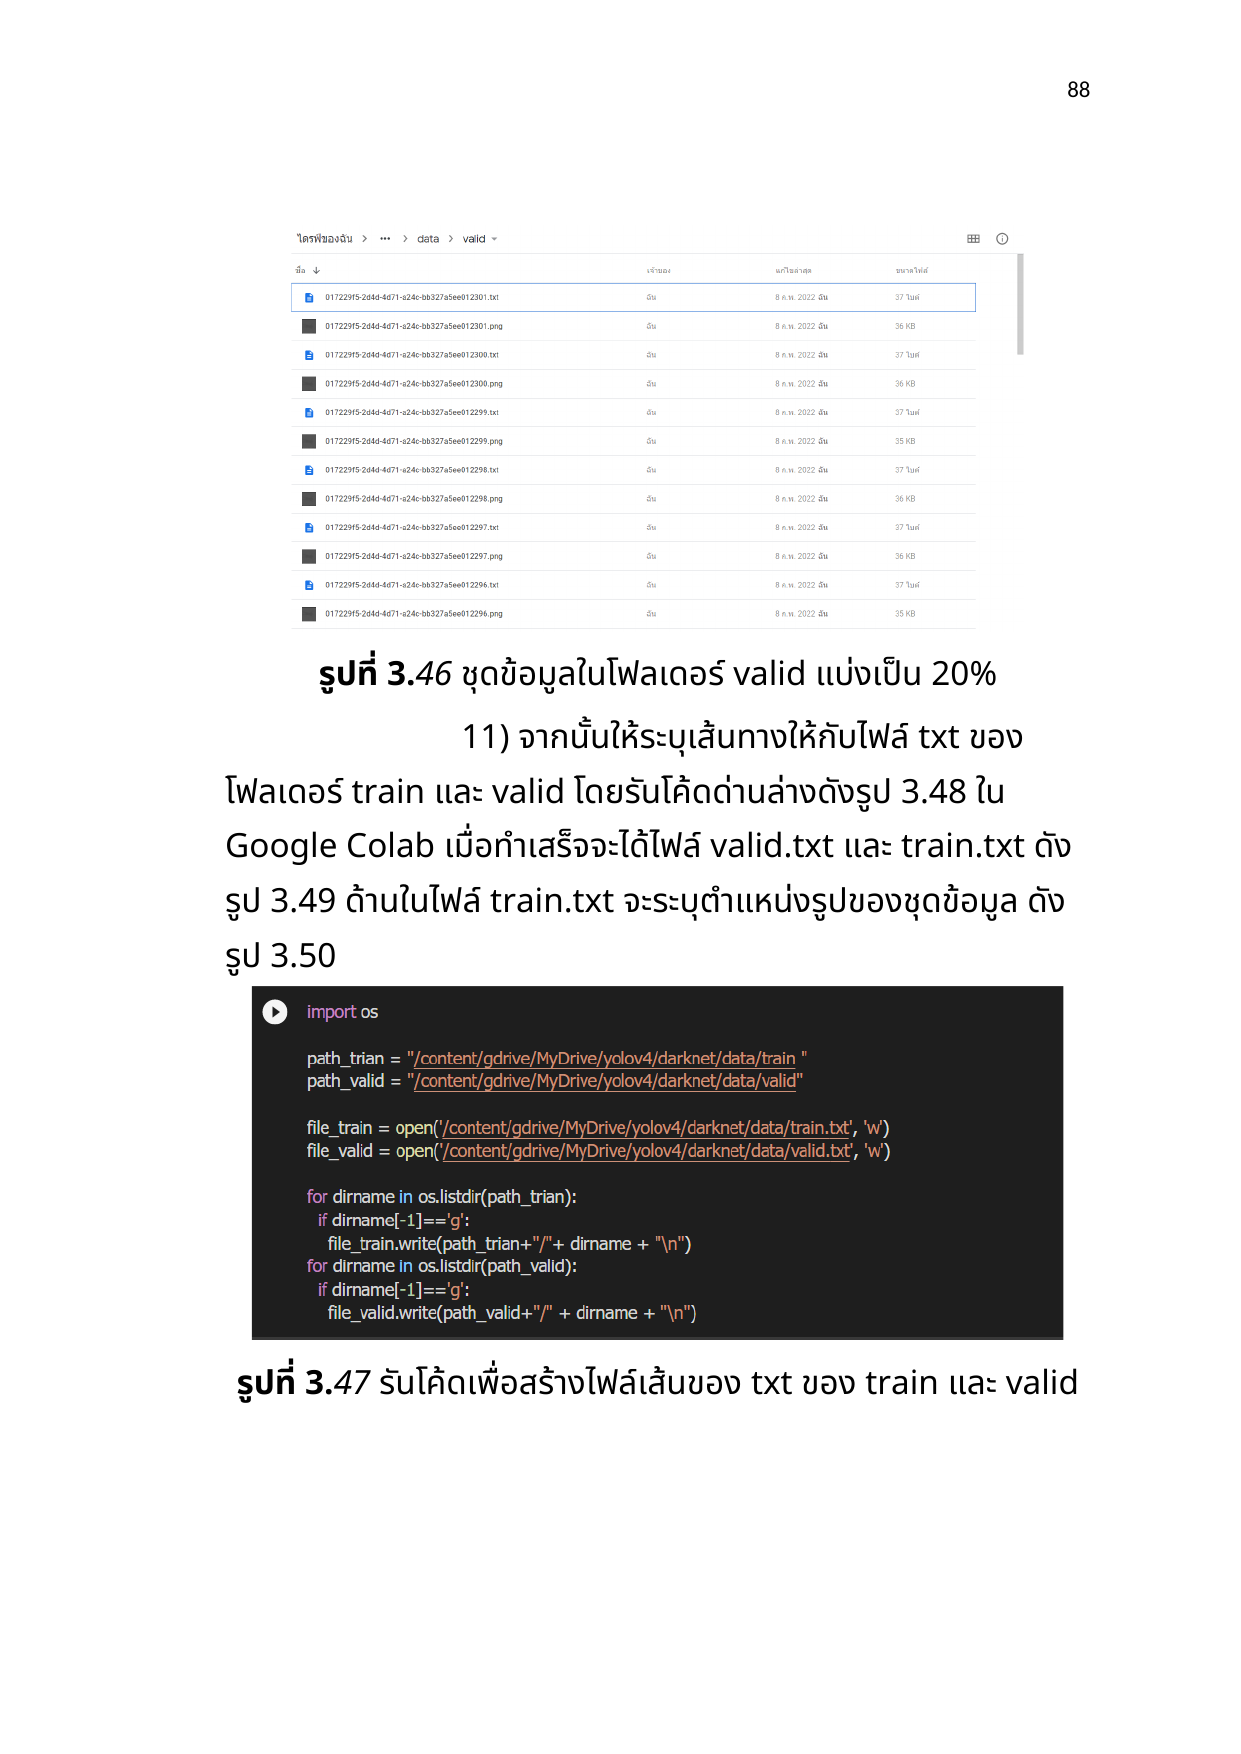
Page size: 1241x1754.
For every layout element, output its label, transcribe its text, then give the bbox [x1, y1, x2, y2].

text รูปที่ 3.46 ชุดข้อมูลในโฟลเดอร์ valid แบ่งเป็น 20% [225, 650, 1090, 701]
text 11) จากนั้นให้ระบุเส้นทางให้กับไฟล์ txt ของโฟลเดอร์ train และ valid โดยรันโค้ดด่านล่างดังรูป 3.48 ใน Google Colab เมื่อทำเสร็จจะได้ไฟล์ valid.txt และ train.txt ดังรูป 3.49 ด้านในไฟล์ train.txt จะระบุตำแหน่งรูปของชุดข้อมูล ดังรูป 3.50 [225, 713, 1090, 982]
text รูปที่ 3.47 รันโค้ดเพื่อสร้างไฟล์เส้นของ txt ของ train และ valid [225, 1358, 1090, 1409]
picture [291, 225, 1024, 632]
picture [251, 986, 1064, 1340]
